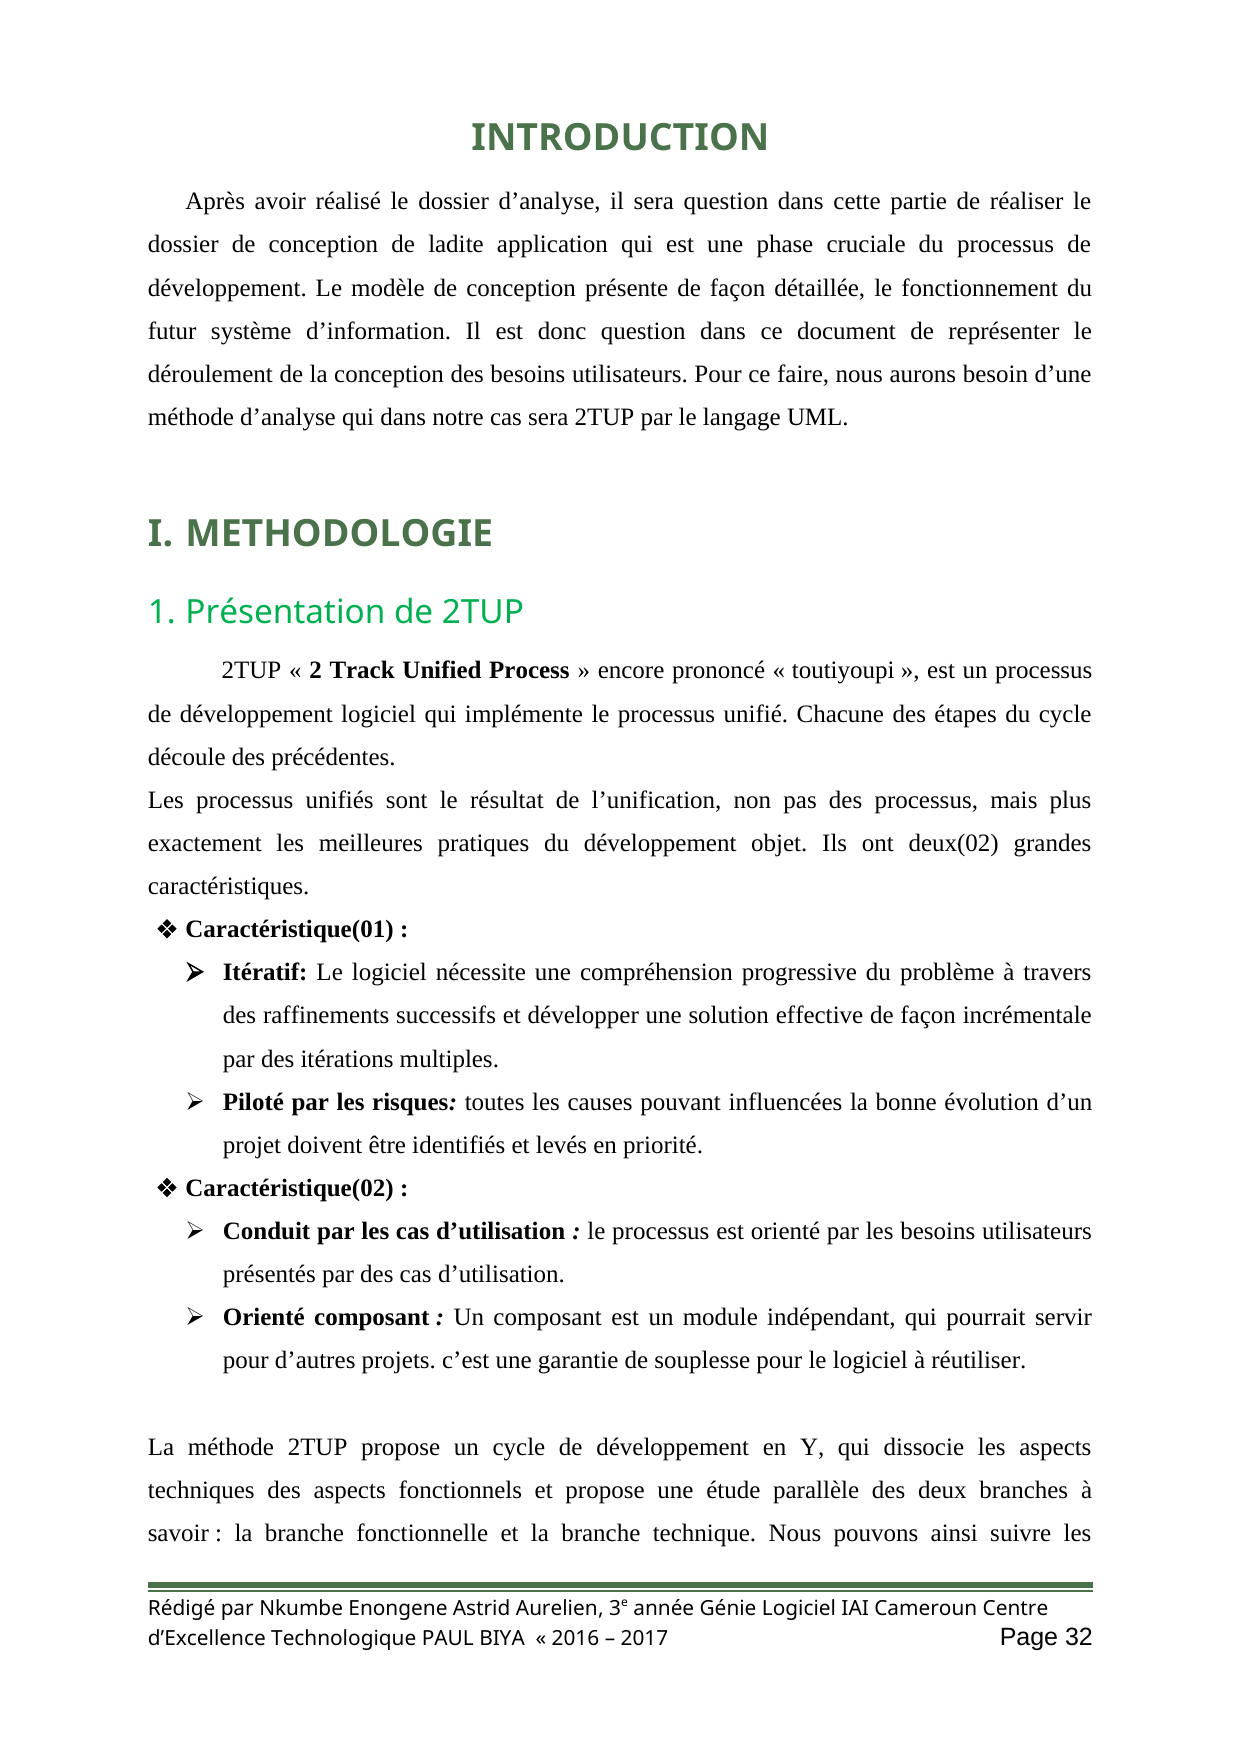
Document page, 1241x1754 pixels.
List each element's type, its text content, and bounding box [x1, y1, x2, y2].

list Caractéristique(01) : [156, 914, 1093, 943]
list Conduit par les cas d’utilisation : le processus est orienté par les besoins utilisateurs présentés par des cas d’utilisation. [185, 1216, 1093, 1288]
list Itératif: Le logiciel nécessite une compréhension progressive du problème à travers des raffinements successifs et développer une solution effective de façon incrémentale par des itérations multiples. [185, 957, 1093, 1072]
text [148, 1432, 1093, 1547]
text 2TUP « 2 Track Unified Process » encore prononcé « toutiyoupi », est un processus de développement logiciel qui implémente le processus unifié. Chacune des étapes du cycle découle des précédentes. [148, 656, 1093, 771]
subtitle Présentation de 2TUP [148, 587, 1093, 633]
list Orienté composant : Un composant est un module indépendant, qui pourrait servir pour d’autres projets. c’est une garantie de souplesse pour le logiciel à réutiliser. [185, 1302, 1093, 1374]
list Caractéristique(02) : [156, 1173, 1093, 1202]
subtitle METHODOLOGIE [148, 507, 1093, 558]
list Piloté par les risques: toutes les causes pouvant influencées la bonne évolution d’un projet doivent être identifiés et levés en priorité. [185, 1087, 1093, 1159]
text Après avoir réalisé le dossier d’analyse, il sera question dans cette partie de réaliser le dossier de conception de ladite application qui est une phase cruciale du processus de développement. Le modèle de conception présente de façon détaillée, le fonctionnement du futur système d’information. Il est donc question dans ce document de représenter le déroulement de la conception des besoins utilisateurs. Pour ce faire, nous aurons besoin d’une méthode d’analyse qui dans notre cas sera 2TUP par le langage UML. [148, 186, 1093, 431]
text Les processus unifiés sont le résultat de l’unification, non pas des processus, mais plus exactement les meilleures pratiques du développement objet. Ils ont deux(02) grandes caractéristiques. [148, 785, 1093, 900]
subtitle INTRODUCTION [148, 110, 1093, 161]
